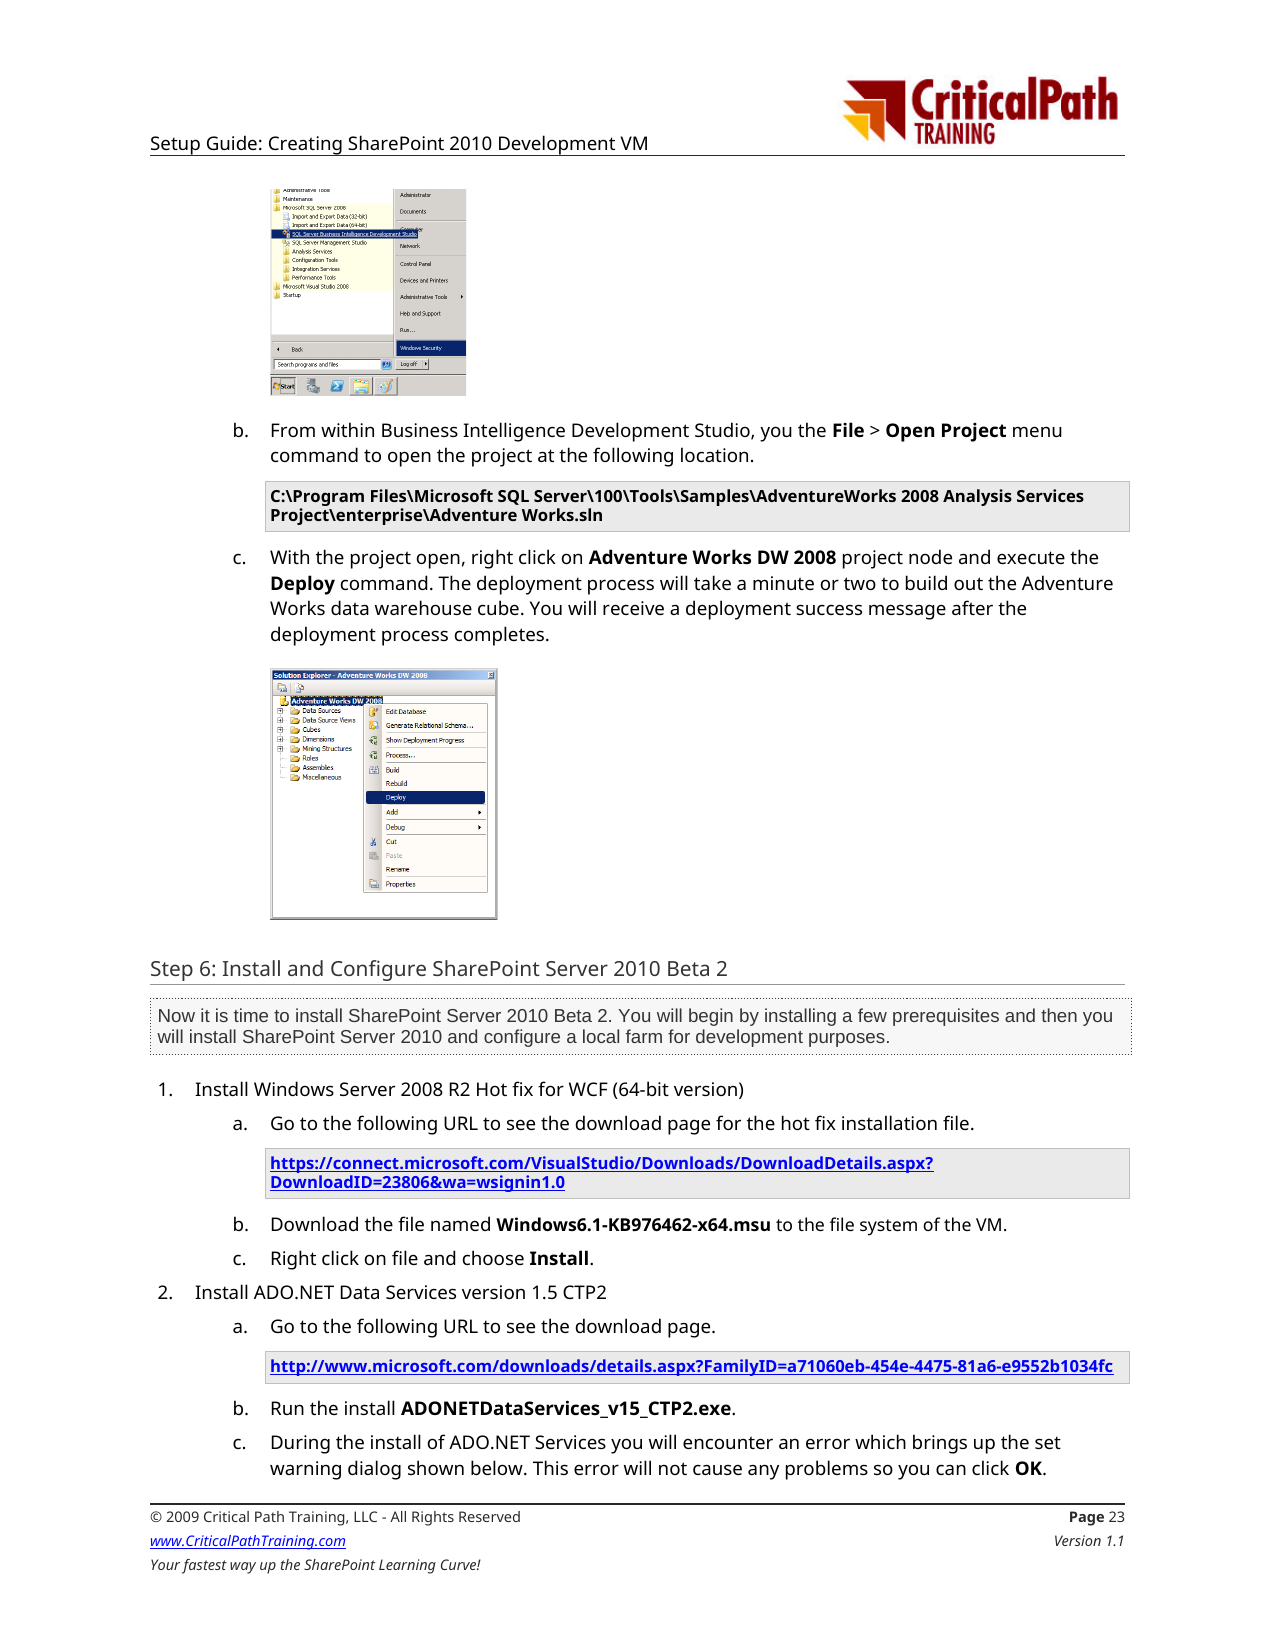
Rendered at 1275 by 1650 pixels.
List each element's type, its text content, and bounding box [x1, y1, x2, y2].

picture [829, 75, 1125, 150]
subtitle Step 6: Install and Configure SharePoint Server 2010 Beta 2 [150, 954, 1125, 984]
text Install ADO.NET Data Services version 1.5 CTP2 [157, 1279, 1125, 1304]
text Now it is time to install SharePoint Server 2010 Beta 2. You will begin by installing a few prerequisites and then you will install SharePoint Server 2010 and configure a local farm for development purposes. [150, 997, 1132, 1055]
text https://connect.microsoft.com/VisualStudio/Downloads/DownloadDetails.aspx?DownloadID=23806&wa=wsignin1.0 [266, 1149, 1129, 1198]
list During the install of ADO.NET Services you will encounter an error which brings up the set warning dialog shown below. This error will not cause any problems so you can click OK. [232, 1429, 1125, 1481]
list Download the file named Windows6.1-KB976462-x64.msu to the file system of the VM. [232, 1211, 1125, 1237]
text http://www.microsoft.com/downloads/details.aspx?FamilyID=a71060eb-454e-4475-81a6-e9552b1034fc [266, 1352, 1129, 1383]
list From within Business Intelligence Development Studio, you the File > Open Project menu command to open the project at the following location. [232, 417, 1125, 468]
text C:\Program Files\Microsoft SQL Server\100\Tools\Samples\AdventureWorks 2008 Analysis Services Project\enterprise\Adventure Works.sln [266, 482, 1129, 531]
picture [270, 668, 498, 920]
list With the project open, right click on Adventure Works DW 2008 project node and execute the Deploy command. The deployment process will take a minute or two to build out the Adventure Works data warehouse cube. You will receive a deployment success message after the deployment process completes. [232, 544, 1125, 646]
list Right click on file and choose Install. [232, 1245, 1125, 1271]
list Go to the following URL to see the download page for the hot fix installation file. [232, 1110, 1125, 1135]
list Run the install ADONETDataServices_v15_CTP2.exe. [232, 1396, 1125, 1421]
list Go to the following URL to see the download page. [232, 1313, 1125, 1338]
list Install Windows Server 2008 R2 Hot fix for WCF (64-bit version) [157, 1076, 1125, 1101]
